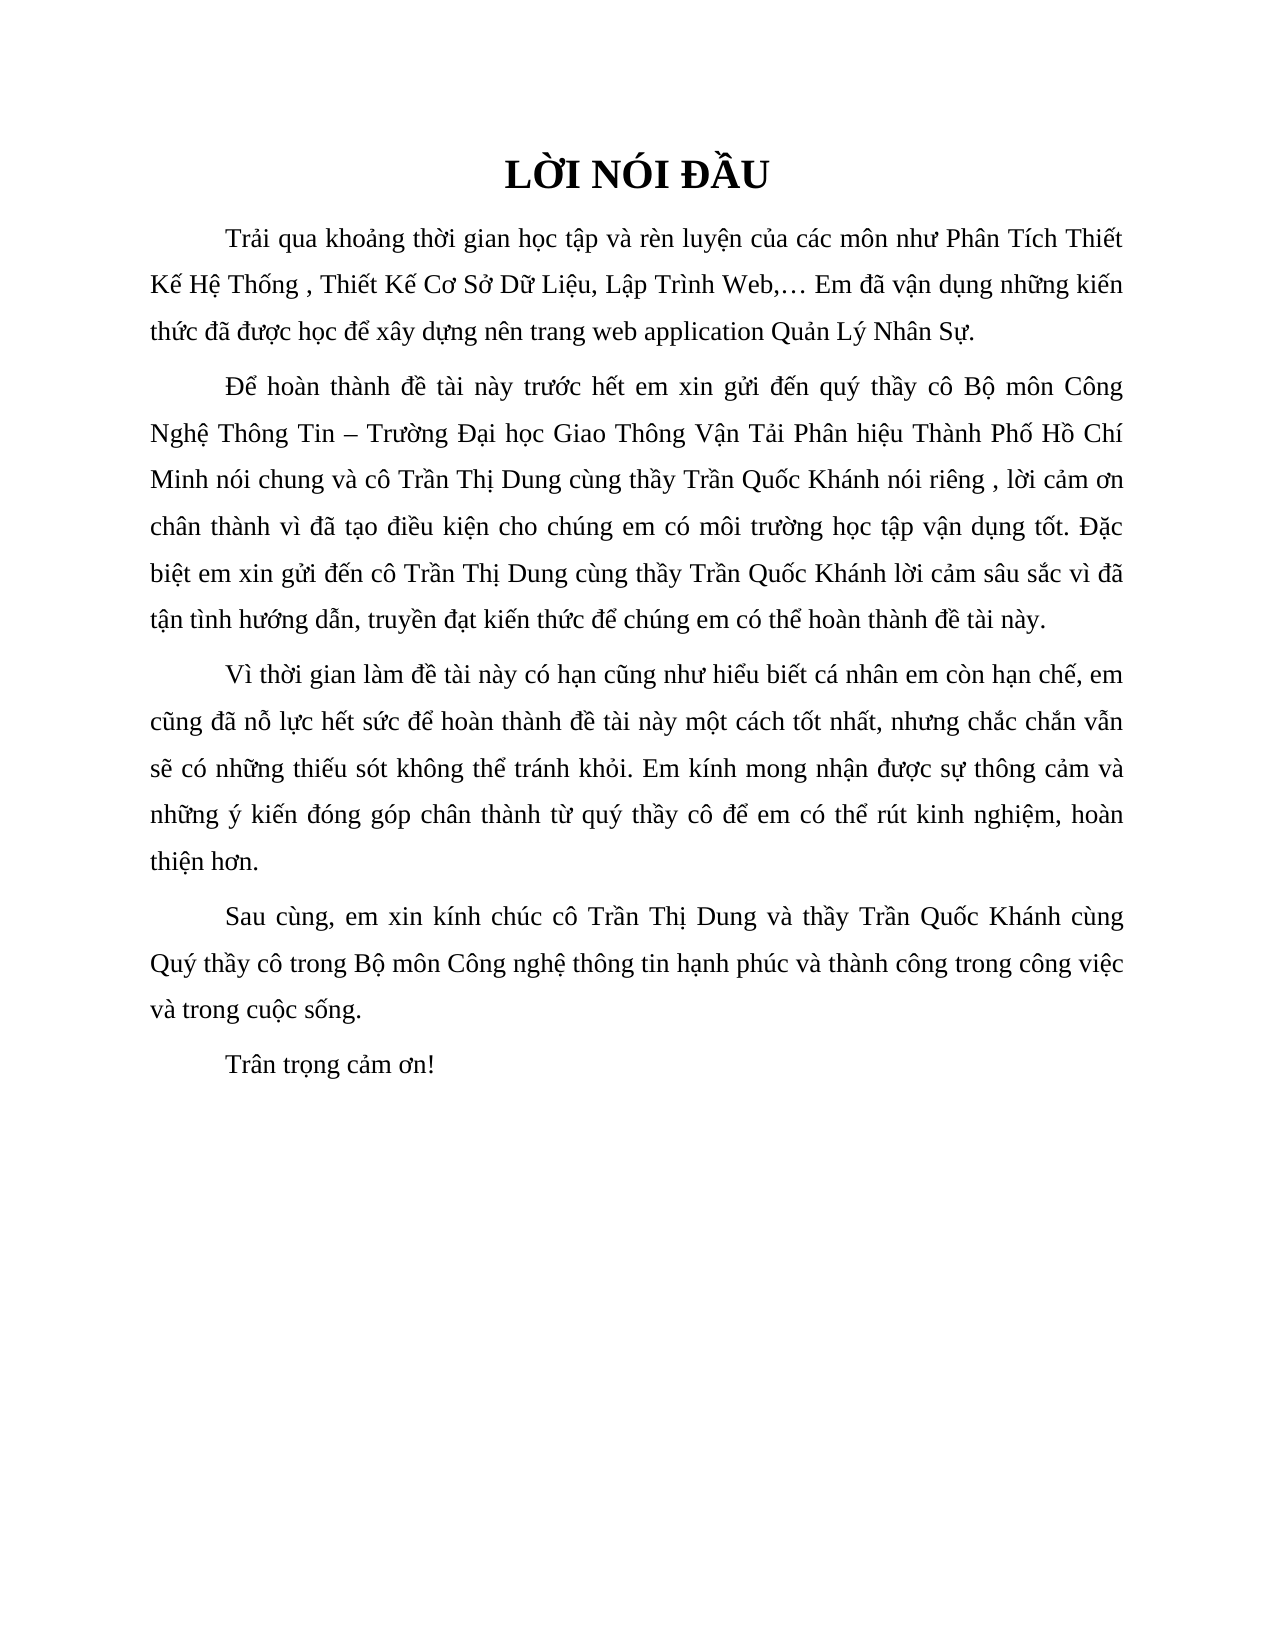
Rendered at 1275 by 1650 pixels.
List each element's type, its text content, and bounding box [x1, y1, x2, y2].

text Vì thời gian làm đề tài này có hạn cũng như hiểu biết cá nhân em còn hạn chế, em cũng đã nỗ lực hết sức để hoàn thành đề tài này một cách tốt nhất, nhưng chắc chắn vẫn sẽ có những thiếu sót không thể tránh khỏi. Em kính mong nhận được sự thông cảm và những ý kiến đóng góp chân thành từ quý thầy cô để em có thể rút kinh nghiệm, hoàn thiện hơn. [150, 658, 1125, 876]
text Trải qua khoảng thời gian học tập và rèn luyện của các môn như Phân Tích Thiết Kế Hệ Thống , Thiết Kế Cơ Sở Dữ Liệu, Lập Trình Web,… Em đã vận dụng những kiến thức đã được học để xây dựng nên trang web application Quản Lý Nhân Sự. [150, 222, 1125, 346]
text Để hoàn thành đề tài này trước hết em xin gửi đến quý thầy cô Bộ môn Công Nghệ Thông Tin – Trường Đại học Giao Thông Vận Tải Phân hiệu Thành Phố Hồ Chí Minh nói chung và cô Trần Thị Dung cùng thầy Trần Quốc Khánh nói riêng , lời cảm ơn chân thành vì đã tạo điều kiện cho chúng em có môi trường học tập vận dụng tốt. Đặc biệt em xin gửi đến cô Trần Thị Dung cùng thầy Trần Quốc Khánh lời cảm sâu sắc vì đã tận tình hướng dẫn, truyền đạt kiến thức để chúng em có thể hoàn thành đề tài này. [150, 370, 1125, 635]
subtitle LỜI NÓI ĐẦU [150, 150, 1125, 198]
text Trân trọng cảm ơn! [150, 1048, 1125, 1080]
text Sau cùng, em xin kính chúc cô Trần Thị Dung và thầy Trần Quốc Khánh cùng Quý thầy cô trong Bộ môn Công nghệ thông tin hạnh phúc và thành công trong công việc và trong cuộc sống. [150, 900, 1125, 1025]
